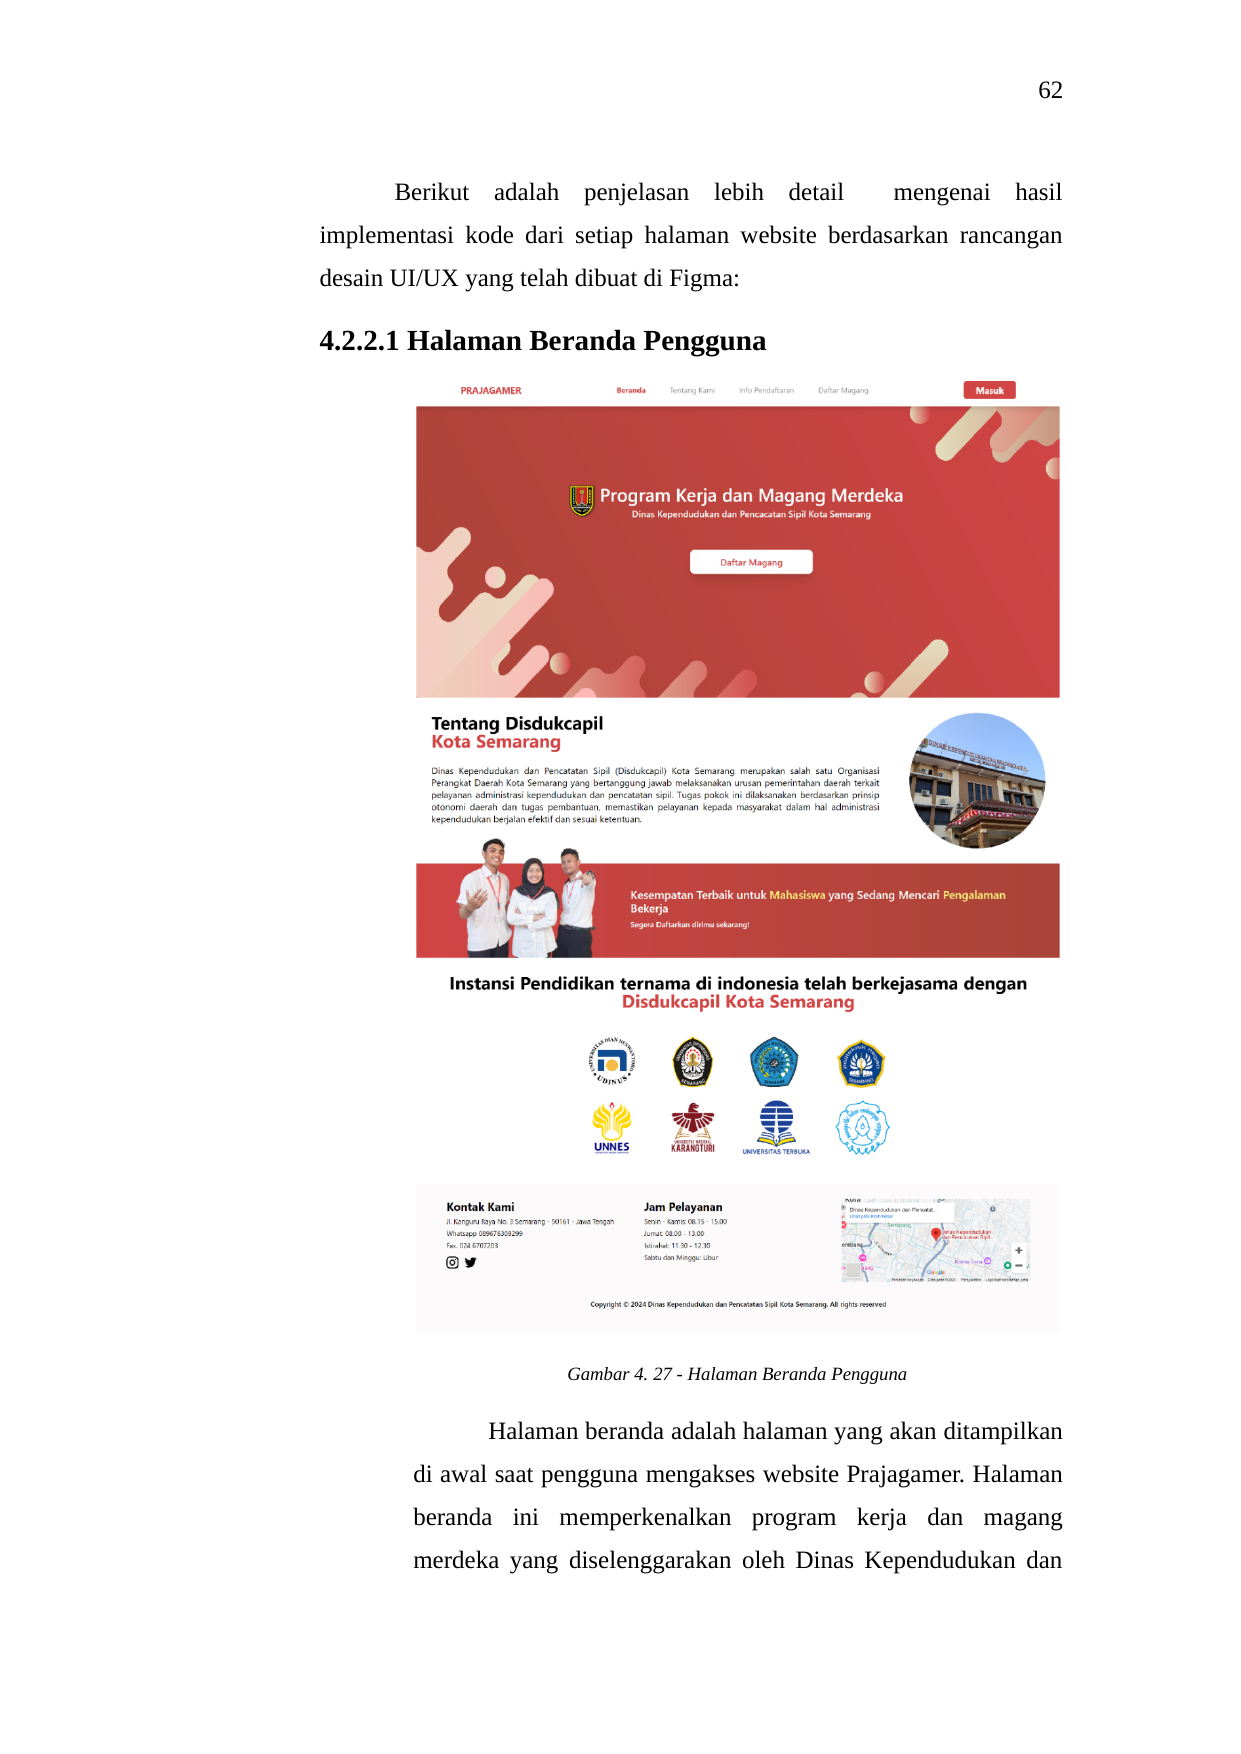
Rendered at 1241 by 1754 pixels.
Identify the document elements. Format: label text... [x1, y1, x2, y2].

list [413, 1416, 1063, 1574]
text Gambar 4. 27 - Halaman Beranda Pengguna [413, 1363, 1063, 1384]
text Berikut adalah penjelasan lebih detail mengenai hasil implementasi kode dari setiap halaman website berdasarkan rancangan desain UI/UX yang telah dibuat di Figma: [319, 177, 1063, 292]
picture [416, 373, 1060, 1332]
subtitle 4.2.2.1 Halaman Beranda Pengguna [319, 323, 1063, 357]
